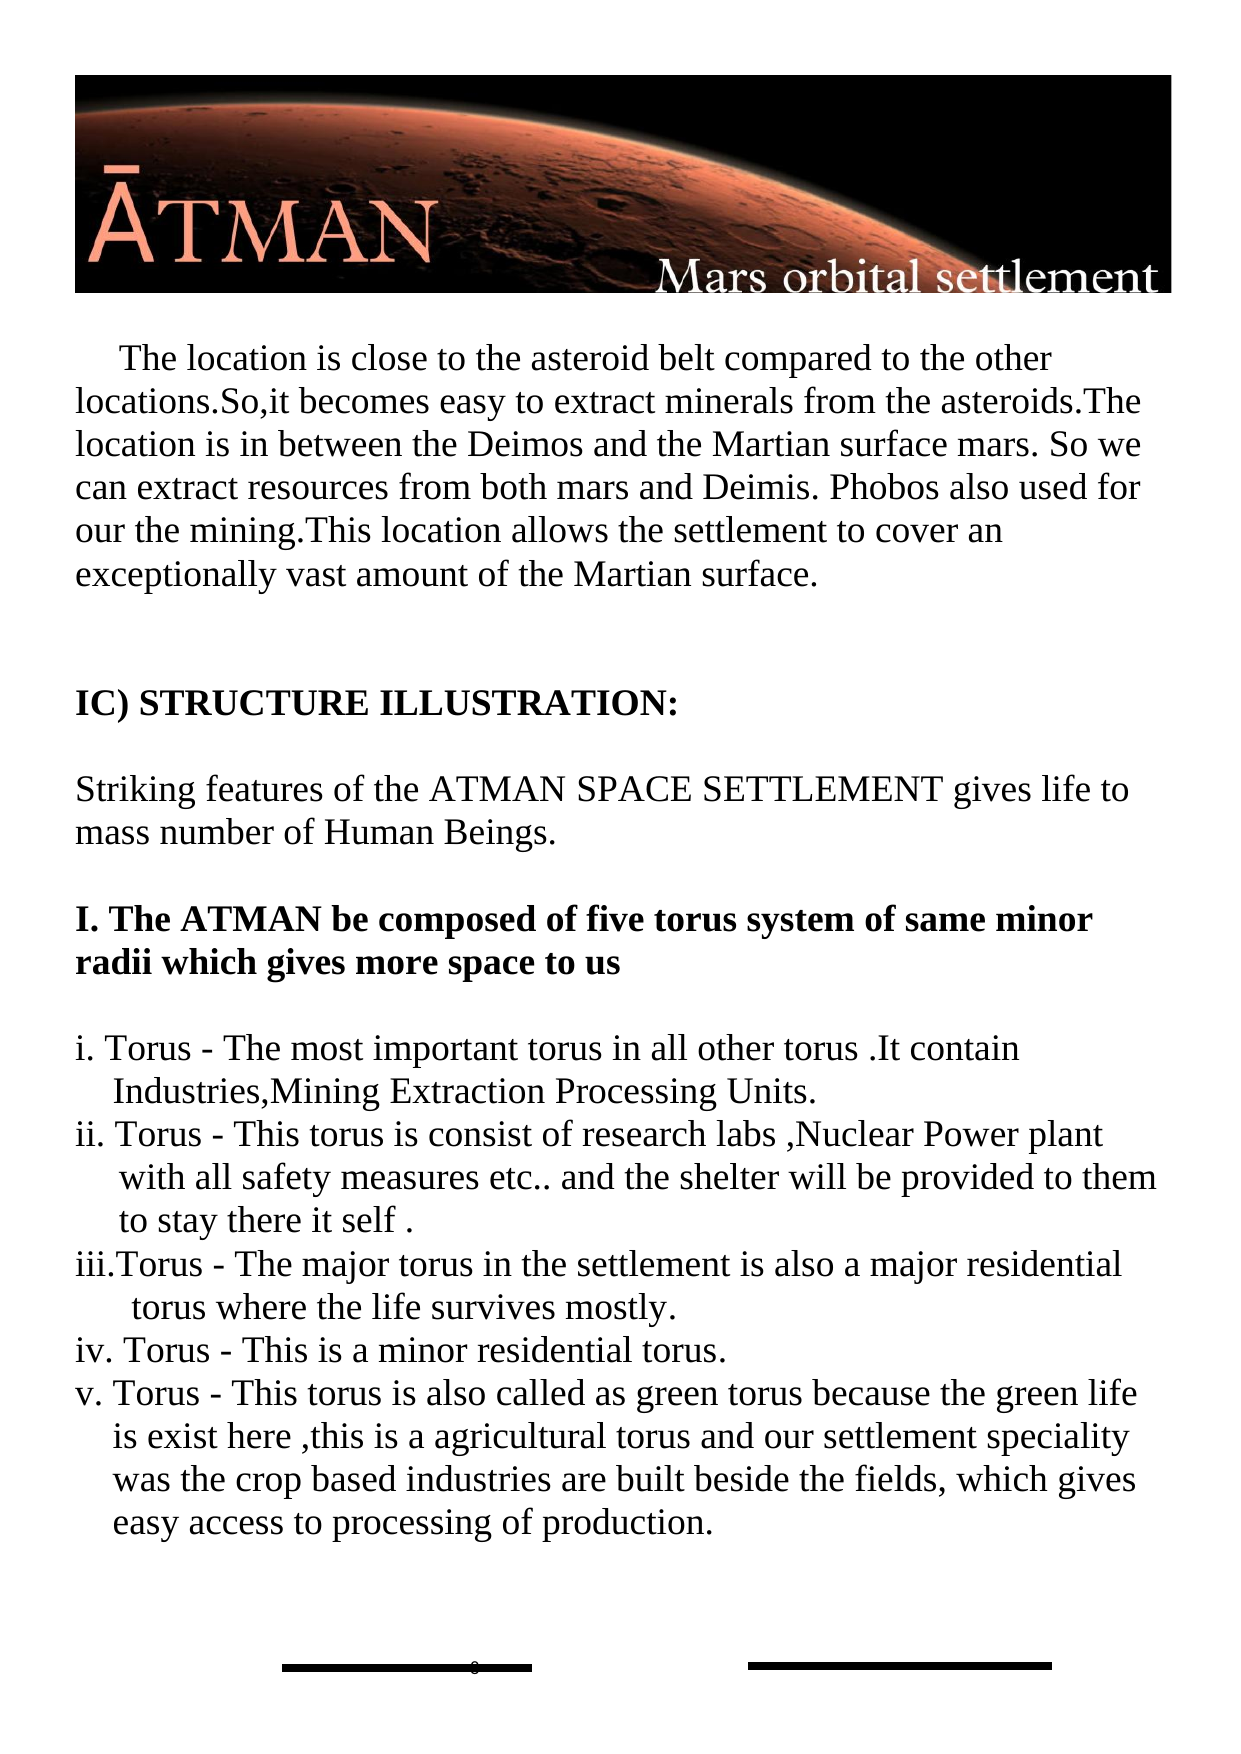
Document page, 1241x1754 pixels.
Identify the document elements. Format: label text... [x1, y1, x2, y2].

picture [75, 75, 1172, 293]
text iv. Torus - This is a minor residential torus. [75, 1327, 1165, 1370]
text IC) STRUCTURE ILLUSTRATION: [75, 680, 1165, 723]
text Striking features of the ATMAN SPACE SETTLEMENT gives life to mass number of Human Beings. [75, 767, 1165, 853]
list ii. Torus - This torus is consist of research labs ,Nuclear Power plant with all safety measures etc.. and the shelter will be provided to them to stay there it self . [75, 1112, 1165, 1241]
text I. The ATMAN be composed of five torus system of same minor radii which gives more space to us [75, 896, 1165, 982]
text v. Torus - This torus is also called as green torus because the green life is exist here ,this is a agricultural torus and our settlement speciality was the crop based industries are built beside the fields, which gives easy access to processing of production. [75, 1370, 1165, 1543]
list Torus - The most important torus in all other torus .It contain Industries,Mining Extraction Processing Units. [75, 1025, 1165, 1112]
text The location is close to the asteroid belt compared to the other locations.So,it becomes easy to extract minerals from the asteroids.The location is in between the Deimos and the Martian surface mars. So we can extract resources from both mars and Deimis. Phobos also used for our the mining.This location allows the settlement to cover an exceptionally vast amount of the Martian surface. [75, 335, 1165, 594]
text iii.Torus - The major torus in the settlement is also a major residential torus where the life survives mostly. [75, 1241, 1165, 1327]
